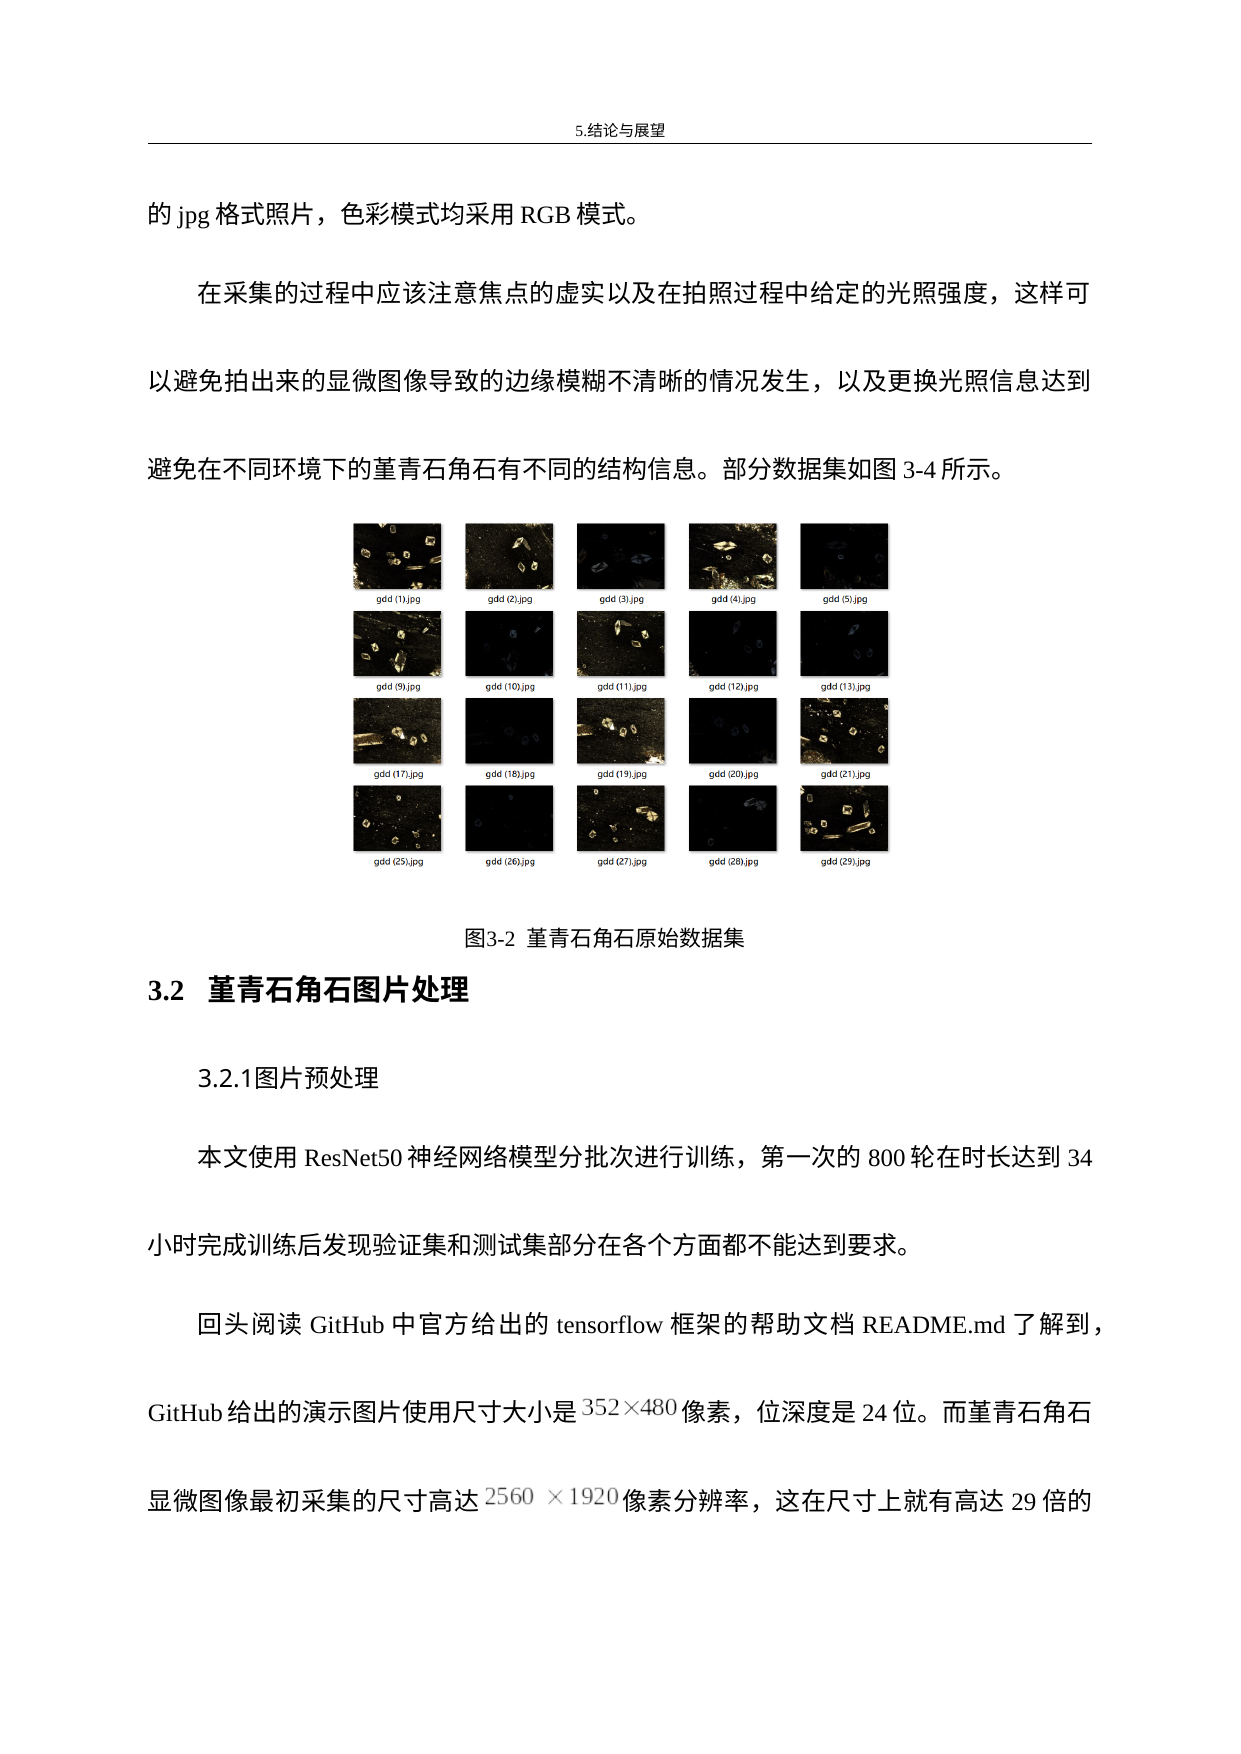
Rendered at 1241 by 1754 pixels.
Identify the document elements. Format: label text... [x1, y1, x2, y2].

subtitle 堇青石角石图片处理 [148, 954, 1092, 1022]
text 本文使用ResNet50神经网络模型分批次进行训练，第一次的800轮在时长达到34小时完成训练后发现验证集和测试集部分在各个方面都不能达到要求。 [148, 1122, 1092, 1278]
text 堇青石角石原始数据集 [148, 920, 1092, 954]
picture [344, 512, 896, 874]
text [148, 178, 1092, 246]
subtitle 图片预处理 [148, 1043, 1092, 1111]
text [148, 1289, 1092, 1533]
text 在采集的过程中应该注意焦点的虚实以及在拍照过程中给定的光照强度，这样可以避免拍出来的显微图像导致的边缘模糊不清晰的情况发生，以及更换光照信息达到避免在不同环境下的堇青石角石有不同的结构信息。部分数据集如图3-4所示。 [148, 257, 1092, 502]
